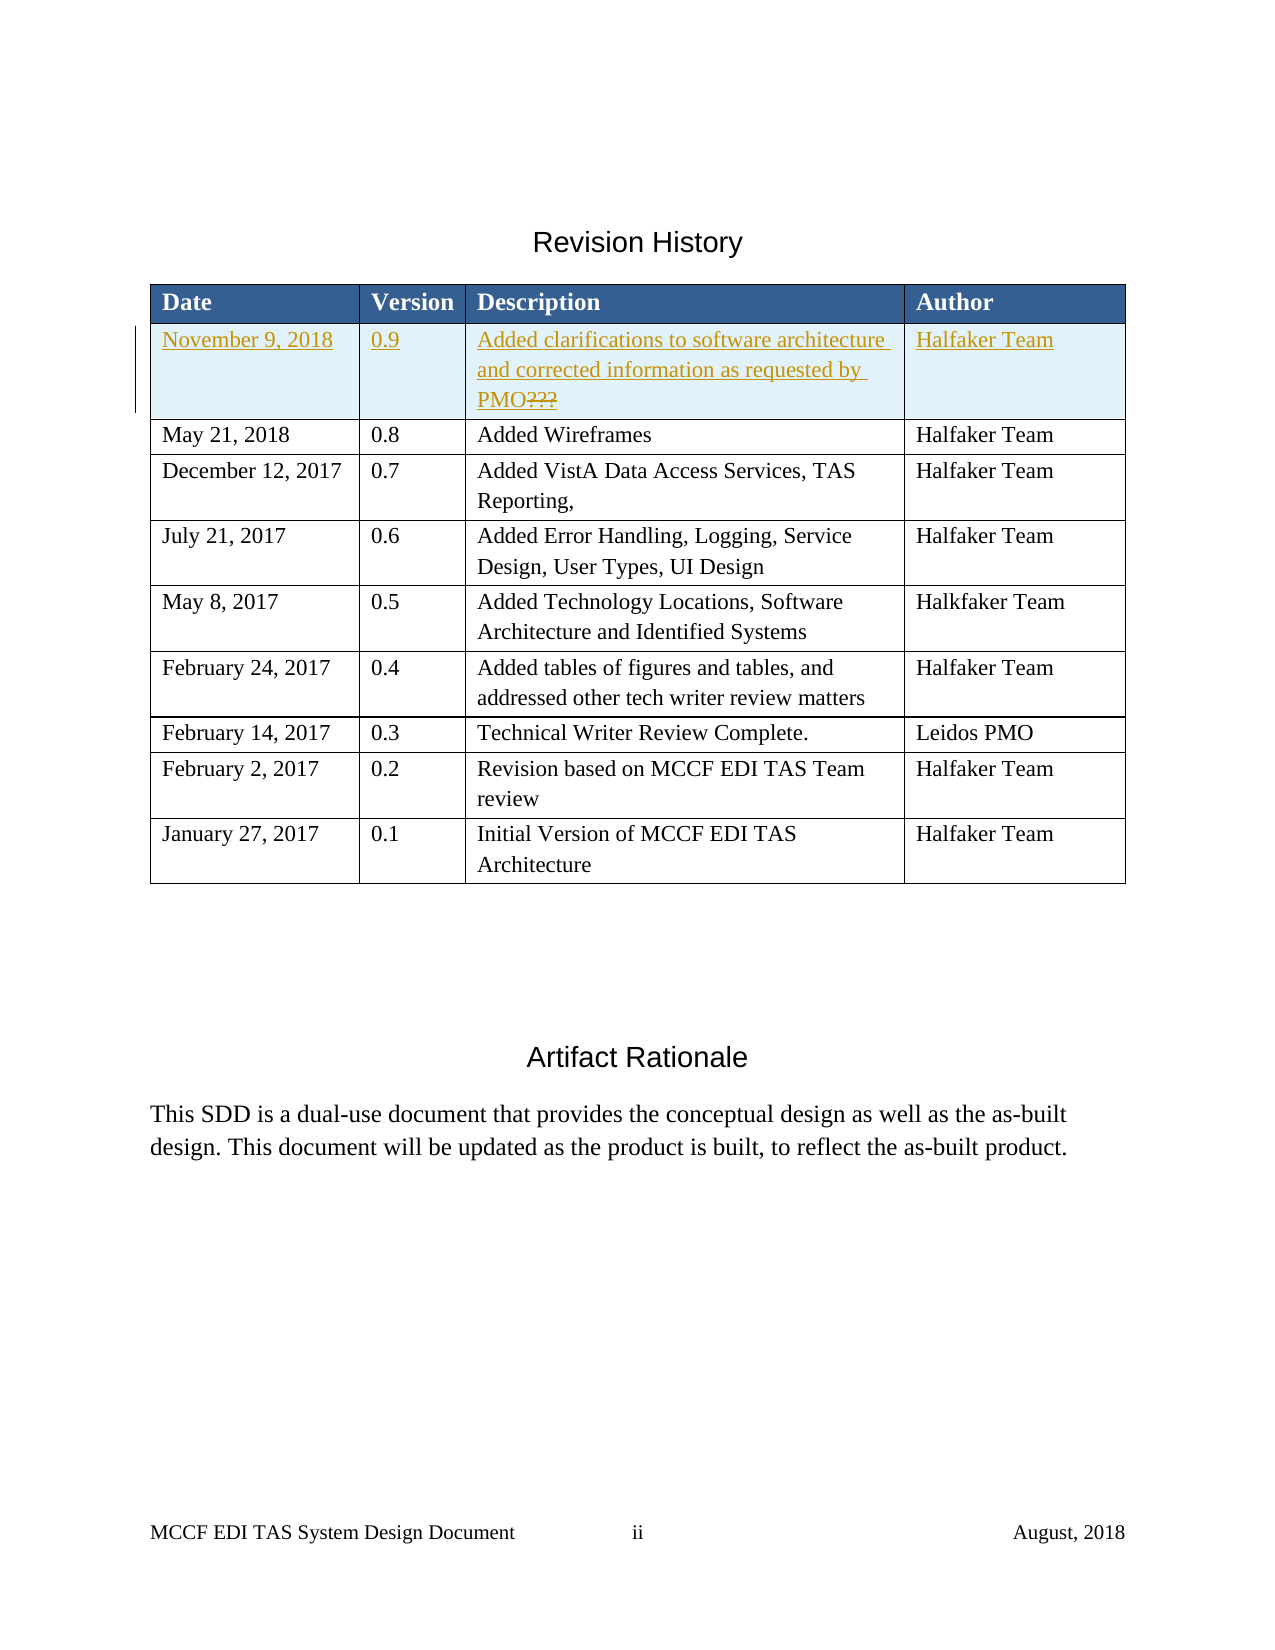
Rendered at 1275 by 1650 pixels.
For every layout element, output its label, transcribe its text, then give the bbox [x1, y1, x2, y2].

table_cell Revision based on MCCF EDI TAS Team review [466, 753, 904, 817]
table_header Version [360, 285, 465, 323]
table_cell Halfaker Team [905, 420, 1125, 454]
table_cell Halfaker Team [905, 521, 1125, 585]
table_cell December 12, 2017 [151, 455, 359, 519]
table_cell Added Error Handling, Logging, Service Design, User Types, UI Design [466, 521, 904, 585]
table_header Author [905, 285, 1125, 323]
table_cell Halfaker Team [905, 753, 1125, 817]
table_cell Halkfaker Team [905, 586, 1125, 651]
table_cell 0.7 [360, 455, 465, 519]
table_cell 0.5 [360, 586, 465, 651]
table_cell 0.6 [360, 521, 465, 585]
table_cell 0.1 [360, 819, 465, 883]
table_cell Added tables of figures and tables, and addressed other tech writer review matters [466, 652, 904, 716]
table_cell 0.8 [360, 420, 465, 454]
table_cell February 14, 2017 [151, 718, 359, 752]
table_header Description [466, 285, 904, 323]
table_cell Added Technology Locations, Software Architecture and Identified Systems [466, 586, 904, 651]
table_cell July 21, 2017 [151, 521, 359, 585]
table_cell Technical Writer Review Complete. [466, 718, 904, 752]
table_cell Halfaker Team [905, 819, 1125, 883]
table_cell Halfaker Team [905, 455, 1125, 519]
table_cell 0.4 [360, 652, 465, 716]
table_cell Halfaker Team [905, 652, 1125, 716]
table_cell 0.2 [360, 753, 465, 817]
title Artifact Rationale [150, 1039, 1125, 1073]
table_cell Added VistA Data Access Services, TAS Reporting, [466, 455, 904, 519]
table_cell May 8, 2017 [151, 586, 359, 651]
table_cell January 27, 2017 [151, 819, 359, 883]
title Revision History [150, 225, 1125, 258]
table_cell May 21, 2018 [151, 420, 359, 454]
table_cell Leidos PMO [905, 718, 1125, 752]
table_cell Initial Version of MCCF EDI TAS Architecture [466, 819, 904, 883]
text This SDD is a dual-use document that provides the conceptual design as well as the as-built design. This document will be updated as the product is built, to reflect the as-built product. [150, 1099, 1125, 1161]
table_cell February 2, 2017 [151, 753, 359, 817]
table_cell February 24, 2017 [151, 652, 359, 716]
table_cell Added Wireframes [466, 420, 904, 454]
table_header Date [151, 285, 359, 323]
table_cell 0.3 [360, 718, 465, 752]
